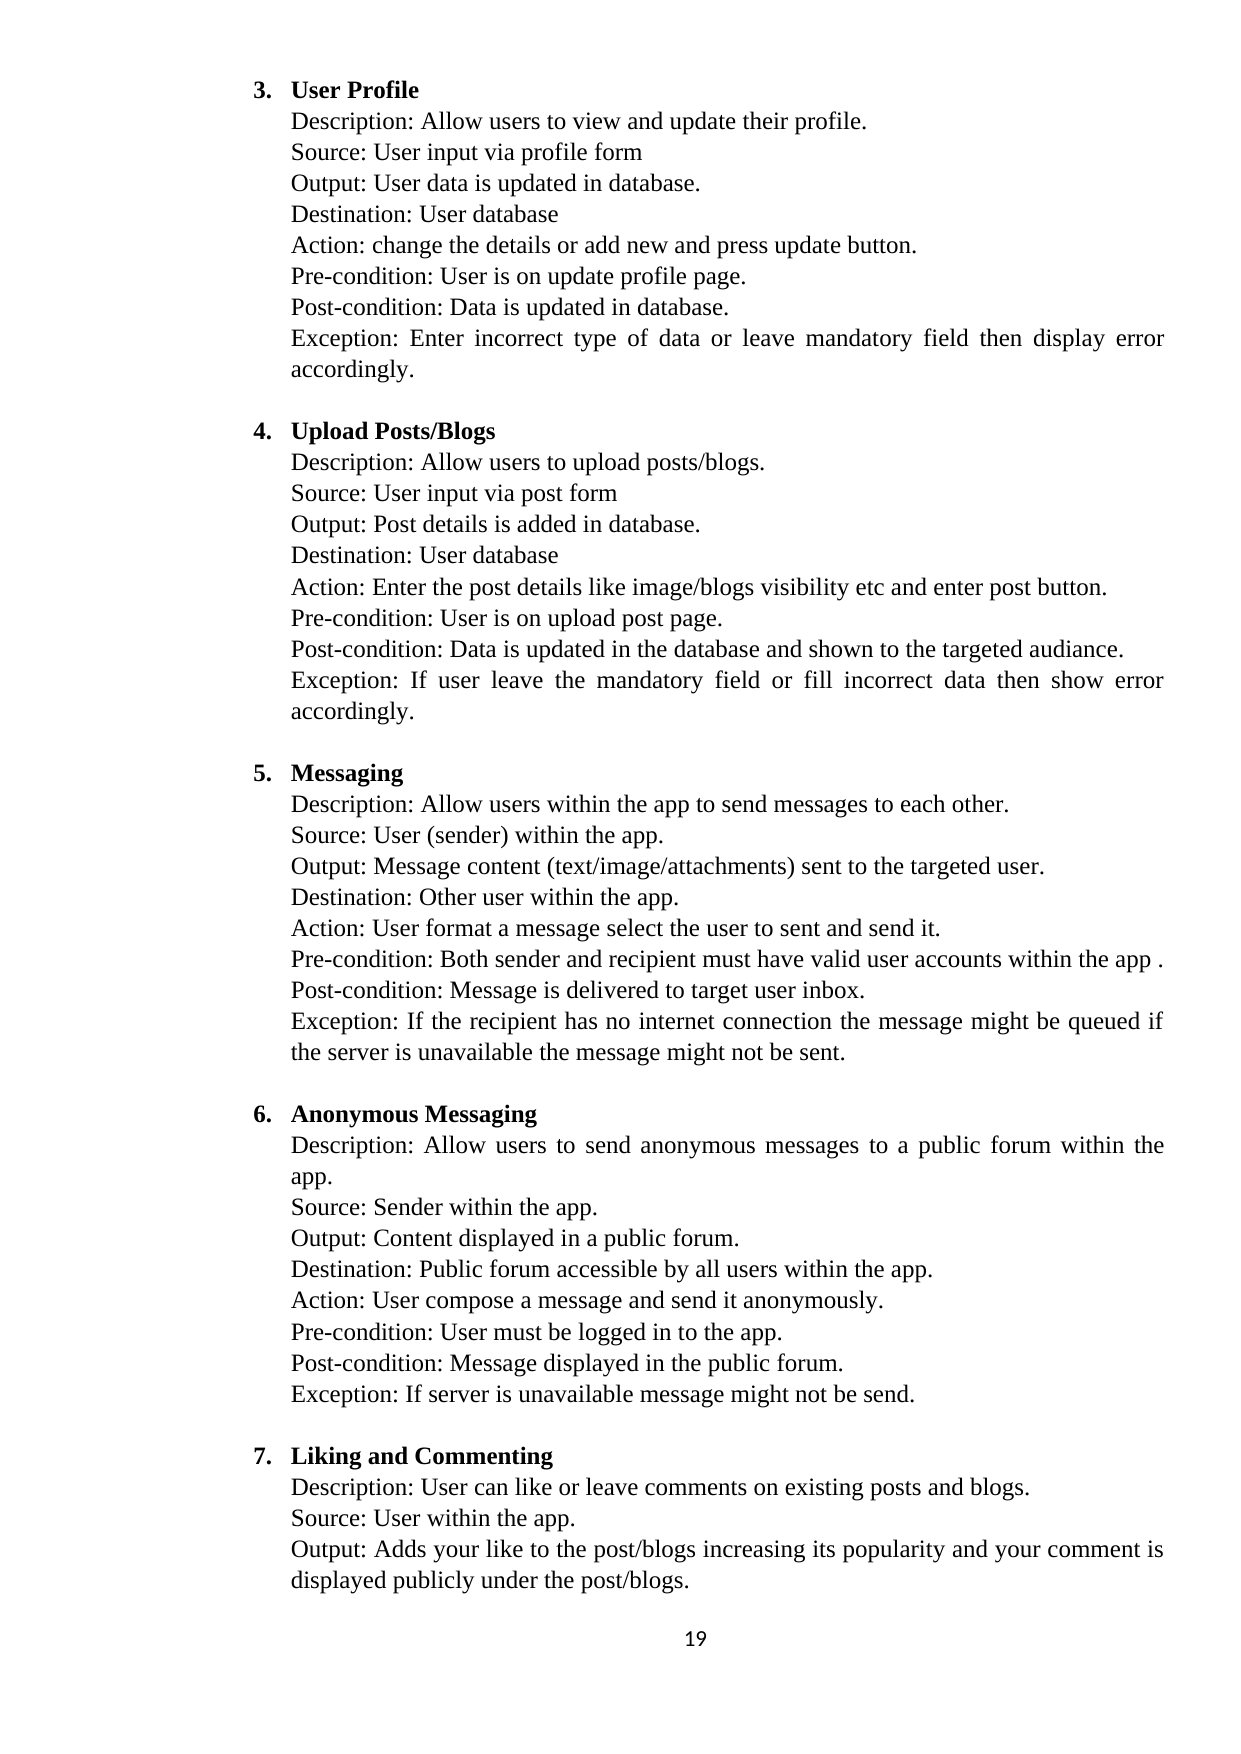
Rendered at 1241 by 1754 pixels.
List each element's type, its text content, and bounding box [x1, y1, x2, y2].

list Source: User (sender) within the app. [291, 820, 1165, 849]
list Post-condition: Data is updated in the database and shown to the targeted audiance. [291, 634, 1165, 662]
list Action: User compose a message and send it anonymously. [291, 1286, 1165, 1314]
list Description: Allow users to send anonymous messages to a public forum within the app. [291, 1130, 1165, 1190]
list Action: change the details or add new and press update button. [291, 230, 1165, 259]
list Destination: User database [291, 541, 1165, 569]
list Source: User input via post form [291, 478, 1165, 507]
list Description: User can like or leave comments on existing posts and blogs. [291, 1472, 1165, 1501]
list Action: User format a message select the user to sent and send it. [291, 913, 1165, 942]
list Post-condition: Message displayed in the public forum. [291, 1348, 1165, 1376]
list Description: Allow users to upload posts/blogs. [291, 447, 1165, 476]
list Destination: Public forum accessible by all users within the app. [291, 1254, 1165, 1283]
list Action: Enter the post details like image/blogs visibility etc and enter post button. [291, 572, 1165, 600]
list Upload Posts/Blogs [253, 416, 1165, 445]
list Output: User data is updated in database. [291, 168, 1165, 197]
list Output: Message content (text/image/attachments) sent to the targeted user. [291, 851, 1165, 880]
list Exception: If server is unavailable message might not be send. [291, 1379, 1165, 1407]
list Destination: User database [291, 199, 1165, 228]
list Source: User within the app. [291, 1503, 1165, 1532]
list Description: Allow users within the app to send messages to each other. [291, 789, 1165, 818]
list Output: Post details is added in database. [291, 509, 1165, 538]
list Anonymous Messaging [253, 1099, 1165, 1128]
list Pre-condition: User is on update profile page. [291, 261, 1165, 290]
list Post-condition: Data is updated in database. [291, 292, 1165, 321]
list Liking and Commenting [253, 1441, 1165, 1469]
list Exception: If user leave the mandatory field or fill incorrect data then show error accordingly. [291, 665, 1165, 724]
list Pre-condition: Both sender and recipient must have valid user accounts within the app . [291, 944, 1165, 973]
list Post-condition: Message is delivered to target user inbox. [291, 975, 1165, 1004]
list Source: User input via profile form [291, 137, 1165, 166]
list User Profile [253, 75, 1165, 104]
list Pre-condition: User must be logged in to the app. [291, 1317, 1165, 1345]
list Output: Adds your like to the post/blogs increasing its popularity and your comment is displayed publicly under the post/blogs. [291, 1534, 1165, 1594]
list Source: Sender within the app. [291, 1192, 1165, 1221]
list Output: Content displayed in a public forum. [291, 1223, 1165, 1252]
list Exception: Enter incorrect type of data or leave mandatory field then display error accordingly. [291, 323, 1165, 383]
list Messaging [253, 758, 1165, 787]
list Destination: Other user within the app. [291, 882, 1165, 911]
list Exception: If the recipient has no internet connection the message might be queued if the server is unavailable the message might not be sent. [291, 1006, 1165, 1066]
list Pre-condition: User is on upload post page. [291, 603, 1165, 631]
list Description: Allow users to view and update their profile. [291, 106, 1165, 135]
